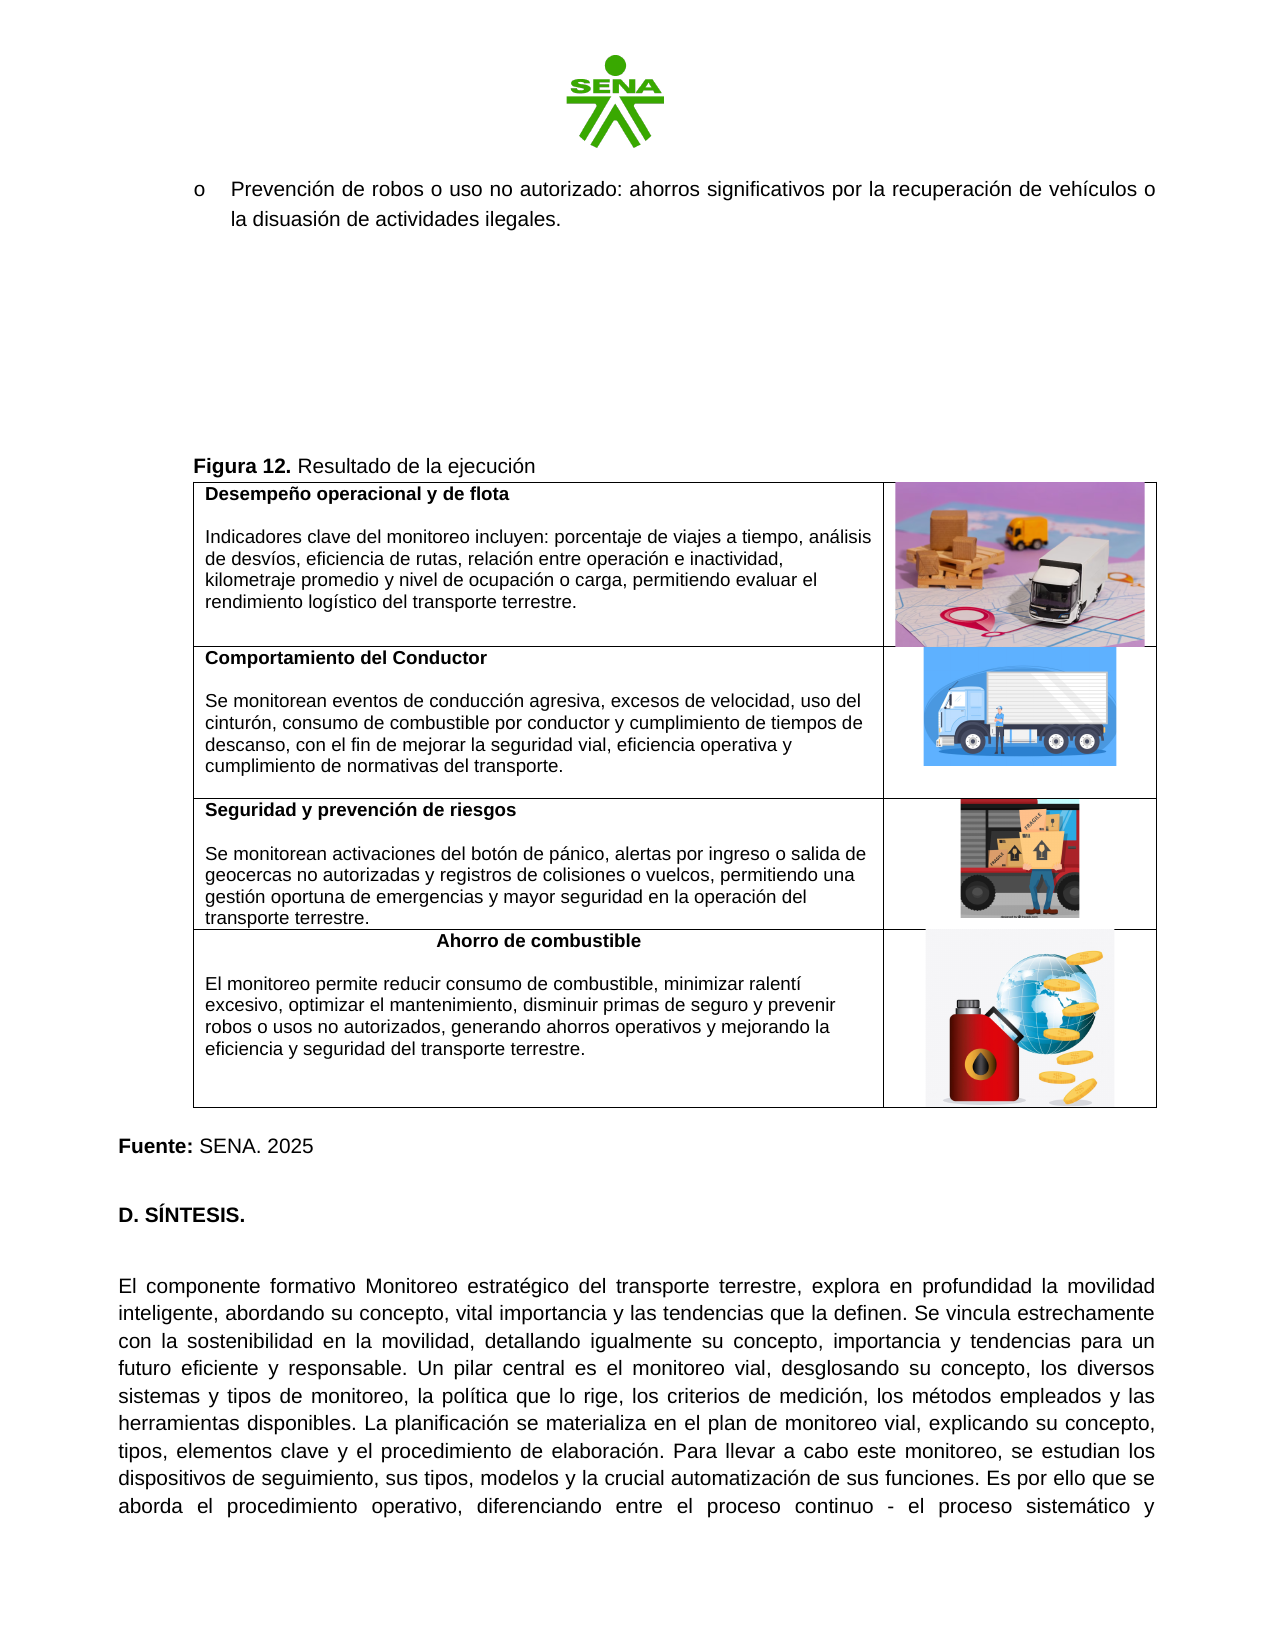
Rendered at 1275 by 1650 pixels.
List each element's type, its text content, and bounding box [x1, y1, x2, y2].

table_cell [1115, 930, 1156, 1107]
table_cell Ahorro de combustible El monitoreo permite reducir consumo de combustible, minimizar ralentí excesivo, optimizar el mantenimiento, disminuir primas de seguro y prevenir robos o usos no autorizados, generando ahorros operativos y mejorando la eficiencia y seguridad del transporte terrestre. [194, 930, 883, 1107]
table_cell [884, 647, 1156, 798]
table_cell Seguridad y prevención de riesgos Se monitorean activaciones del botón de pánico, alertas por ingreso o salida de geocercas no autorizadas y registros de colisiones o vuelcos, permitiendo una gestión oportuna de emergencias y mayor seguridad en la operación del transporte terrestre. [194, 799, 883, 928]
list Prevención de robos o uso no autorizado: ahorros significativos por la recuperación de vehículos o la disuasión de actividades ilegales. [193, 177, 1157, 231]
picture [895, 482, 1145, 766]
subtitle D. SÍNTESIS. [118, 1203, 1157, 1227]
table_header [884, 483, 895, 646]
table_cell [884, 799, 1156, 928]
table_cell [884, 930, 925, 1107]
list Figura 12. Resultado de la ejecución [193, 454, 1157, 478]
picture [566, 55, 664, 148]
table_cell Comportamiento del Conductor Se monitorean eventos de conducción agresiva, excesos de velocidad, uso del cinturón, consumo de combustible por conductor y cumplimiento de tiempos de descanso, con el fin de mejorar la seguridad vial, eficiencia operativa y cumplimiento de normativas del transporte. [194, 647, 883, 798]
table_header [1145, 483, 1156, 646]
picture [960, 799, 1080, 918]
table_header Desempeño operacional y de flota Indicadores clave del monitoreo incluyen: porcentaje de viajes a tiempo, análisis de desvíos, eficiencia de rutas, relación entre operación e inactividad, kilometraje promedio y nivel de ocupación o carga, permitiendo evaluar el rendimiento logístico del transporte terrestre. [194, 483, 883, 646]
picture [925, 929, 1115, 1107]
text Fuente: SENA. 2025 [118, 1134, 1157, 1158]
